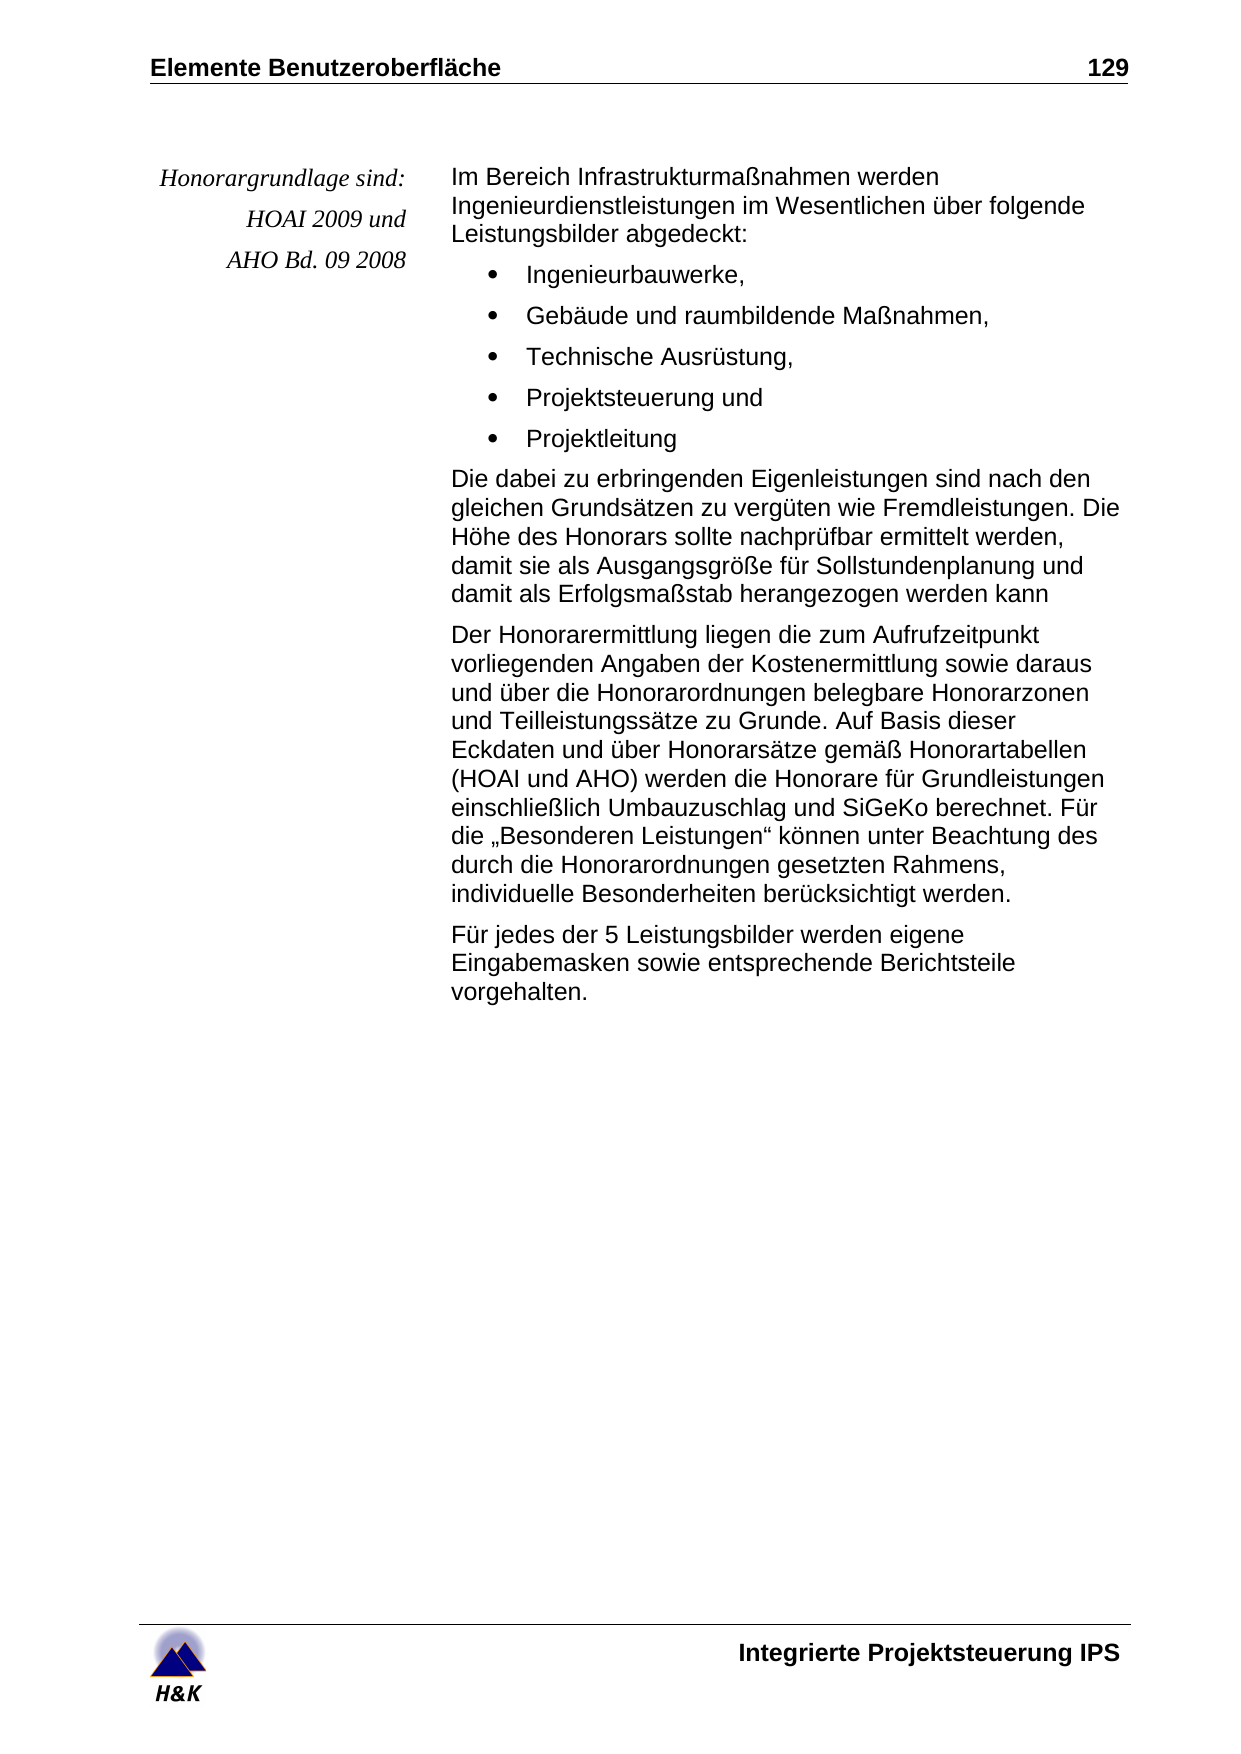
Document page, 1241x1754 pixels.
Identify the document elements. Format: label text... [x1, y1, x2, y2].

table_cell Honorargrundlage sind: HOAI 2009 und AHO Bd. 09 2008 [151, 150, 451, 1006]
table_cell Im Bereich Infrastrukturmaßnahmen werden Ingenieurdienstleistungen im Wesentlichen über folgende Leistungsbilder abgedeckt: Ingenieurbauwerke, Gebäude und raumbildende Maßnahmen, Technische Ausrüstung, Projektsteuerung und Projektleitung Die dabei zu erbringenden Eigenleistungen sind nach den gleichen Grundsätzen zu vergüten wie Fremdleistungen. Die Höhe des Honorars sollte nachprüfbar ermittelt werden, damit sie als Ausgangsgröße für Sollstundenplanung und damit als Erfolgsmaßstab herangezogen werden kann Der Honorarermittlung liegen die zum Aufrufzeitpunkt vorliegenden Angaben der Kostenermittlung sowie daraus und über die Honorarordnungen belegbare Honorarzonen und Teilleistungssätze zu Grunde. Auf Basis dieser Eckdaten und über Honorarsätze gemäß Honorartabellen (HOAI und AHO) werden die Honorare für Grundleistungen einschließlich Umbauzuschlag und SiGeKo berechnet. Für die „Besonderen Leistungen“ können unter Beachtung des durch die Honorarordnungen gesetzten Rahmens, individuelle Besonderheiten berücksichtigt werden. Für jedes der 5 Leistungsbilder werden eigene Eingabemasken sowie entsprechende Berichtsteile vorgehalten. [451, 150, 1126, 1006]
picture [150, 1625, 207, 1708]
